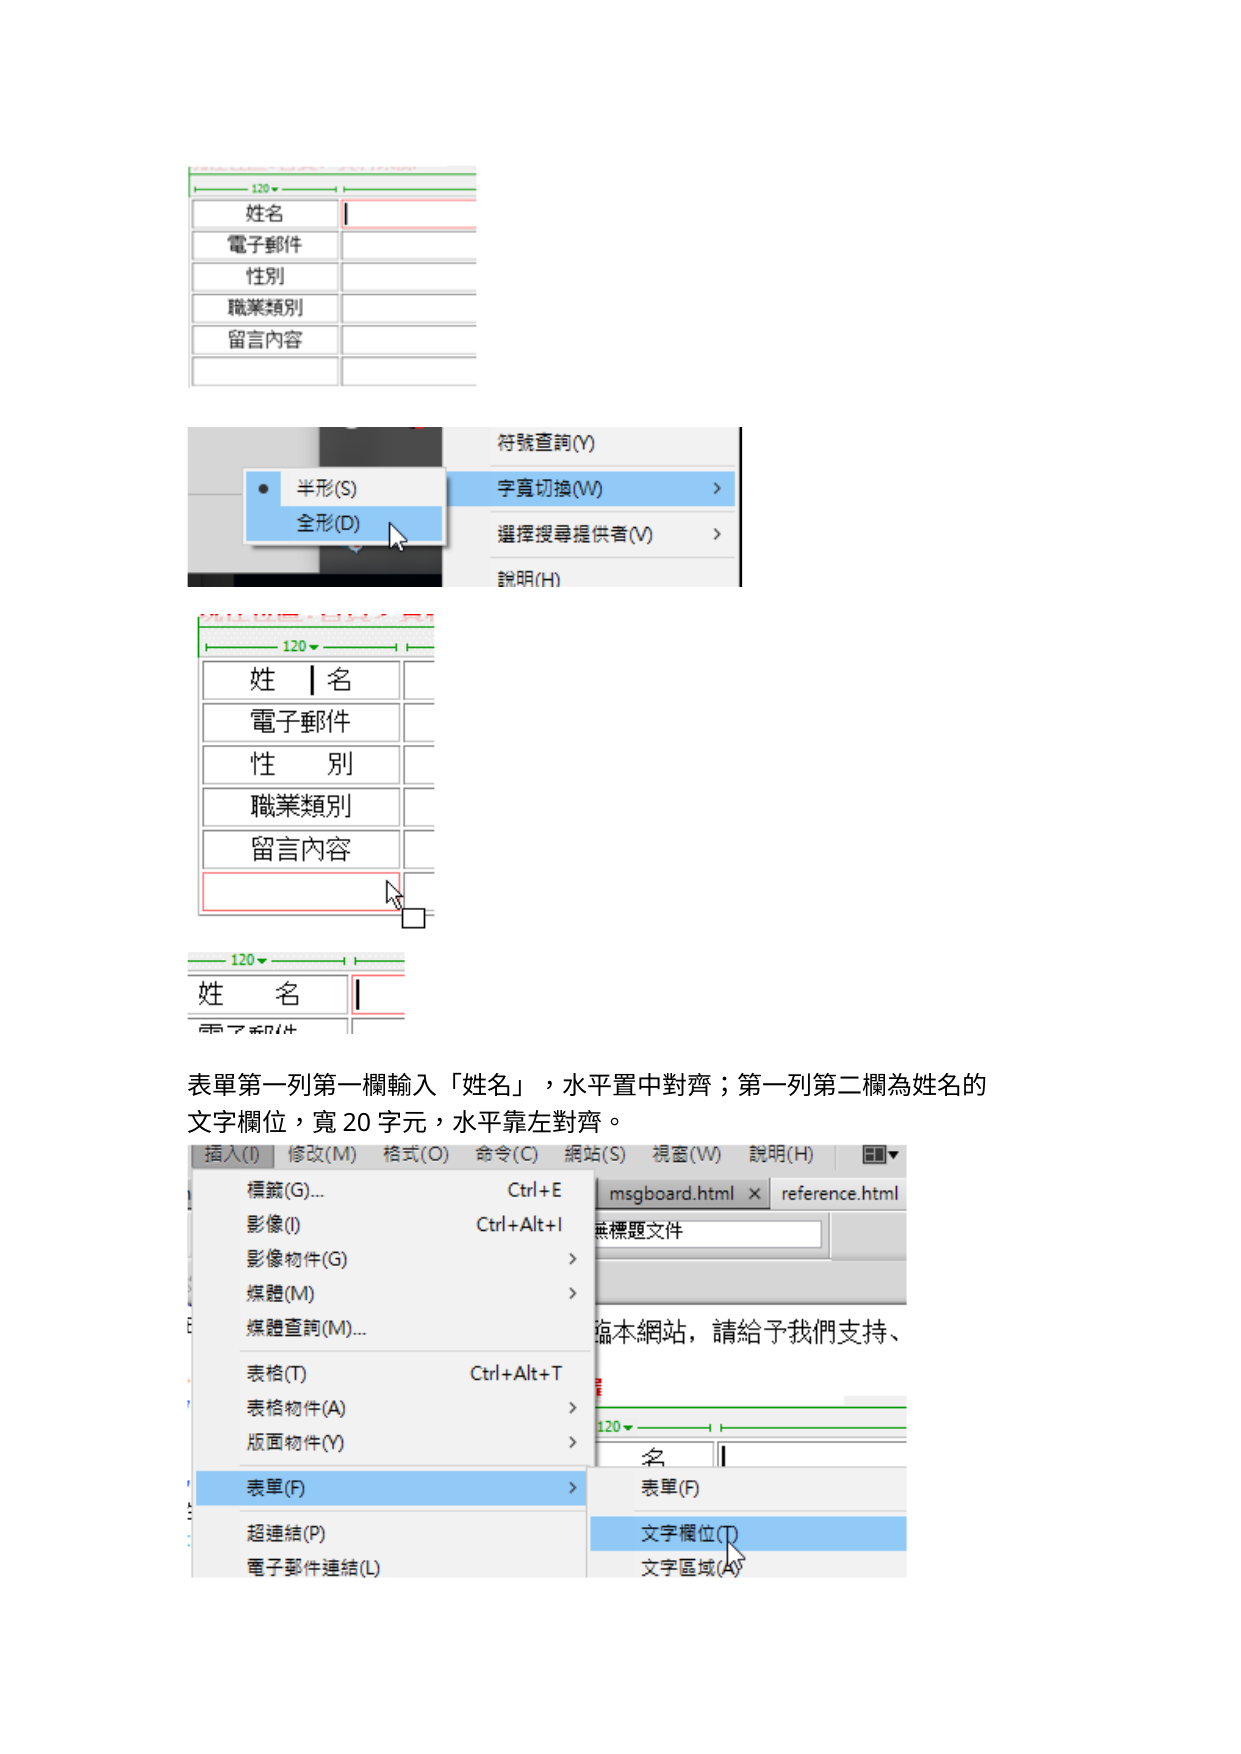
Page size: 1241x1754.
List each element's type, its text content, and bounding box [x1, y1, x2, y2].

text 文字欄位，寬20 字元，水平靠左對齊。 [187, 1102, 1053, 1139]
picture [187, 1139, 910, 1581]
picture [187, 614, 435, 946]
picture [187, 952, 405, 1034]
text 表單第一列第一欄輸入「姓名」，水平置中對齊；第一列第二欄為姓名的 [187, 1064, 1053, 1102]
picture [187, 164, 486, 388]
picture [187, 427, 743, 587]
